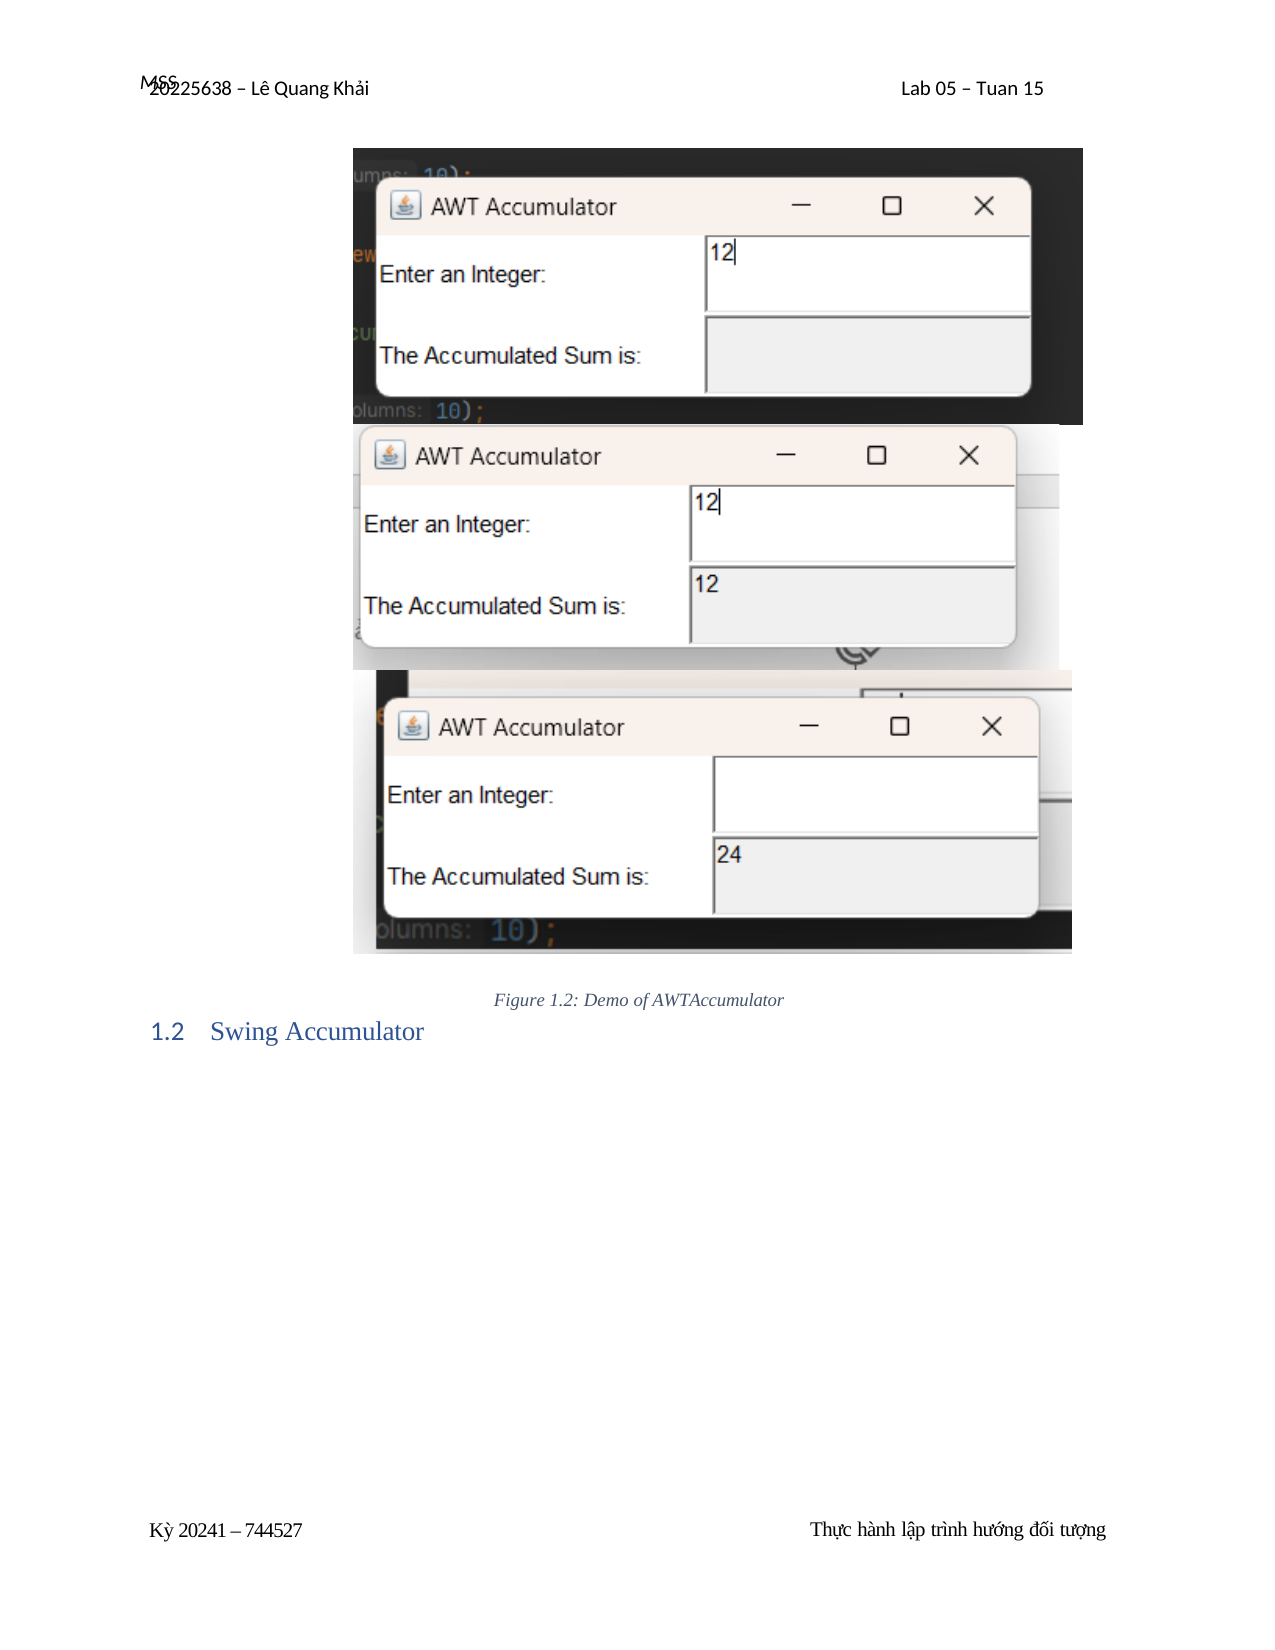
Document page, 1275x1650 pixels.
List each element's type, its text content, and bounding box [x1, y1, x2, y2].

subtitle Swing Accumulator [150, 1014, 439, 1047]
picture [353, 148, 1083, 954]
text Figure 1.2: Demo of AWTAccumulator [494, 989, 1135, 1011]
